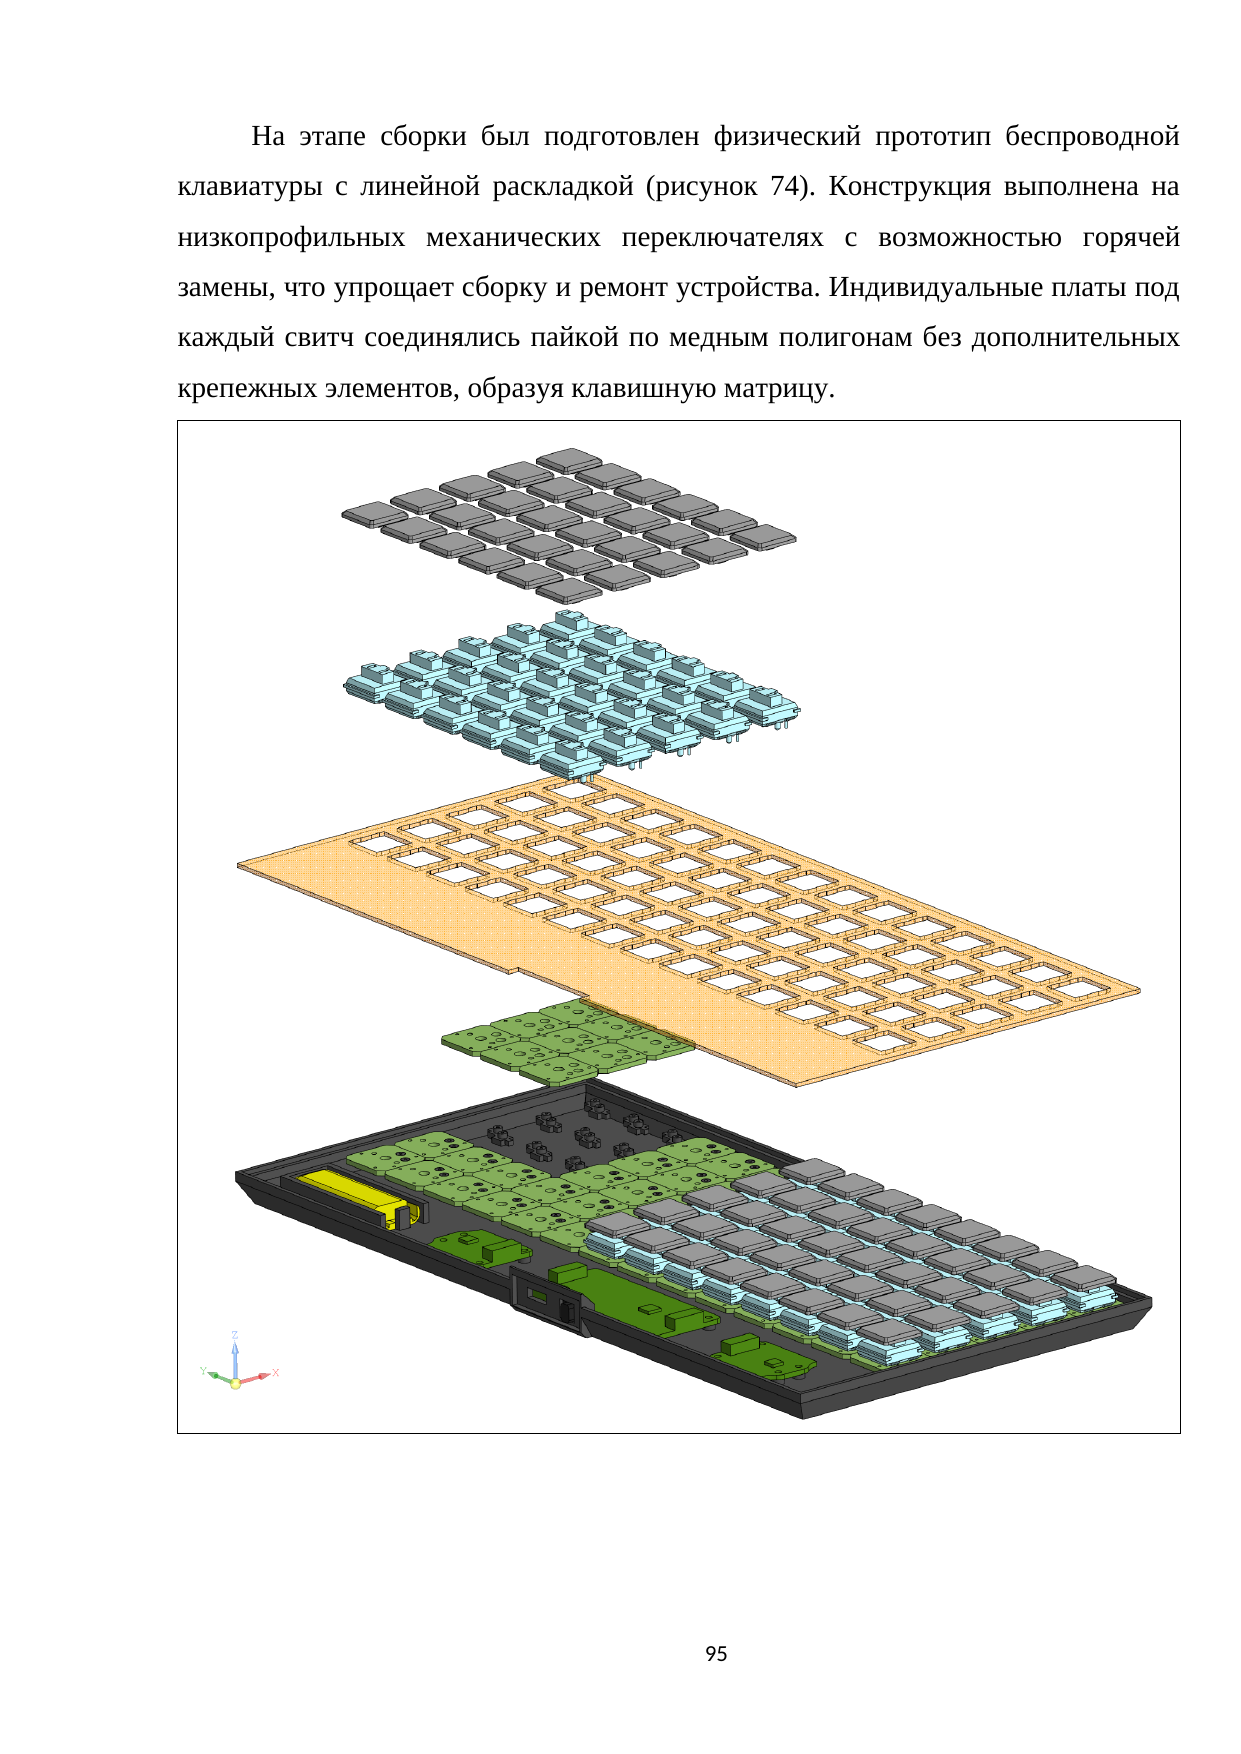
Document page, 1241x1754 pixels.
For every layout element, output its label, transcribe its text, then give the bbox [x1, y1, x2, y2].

picture [196, 421, 1162, 1421]
text На этапе сборки был подготовлен физический прототип беспроводной клавиатуры с линейной раскладкой (рисунок 74). Конструкция выполнена на низкопрофильных механических переключателях с возможностью горячей замены, что упрощает сборку и ремонт устройства. Индивидуальные платы под каждый свитч соединялись пайкой по медным полигонам без дополнительных крепежных элементов, образуя клавишную матрицу. [177, 118, 1181, 403]
table_header [178, 421, 1180, 1433]
